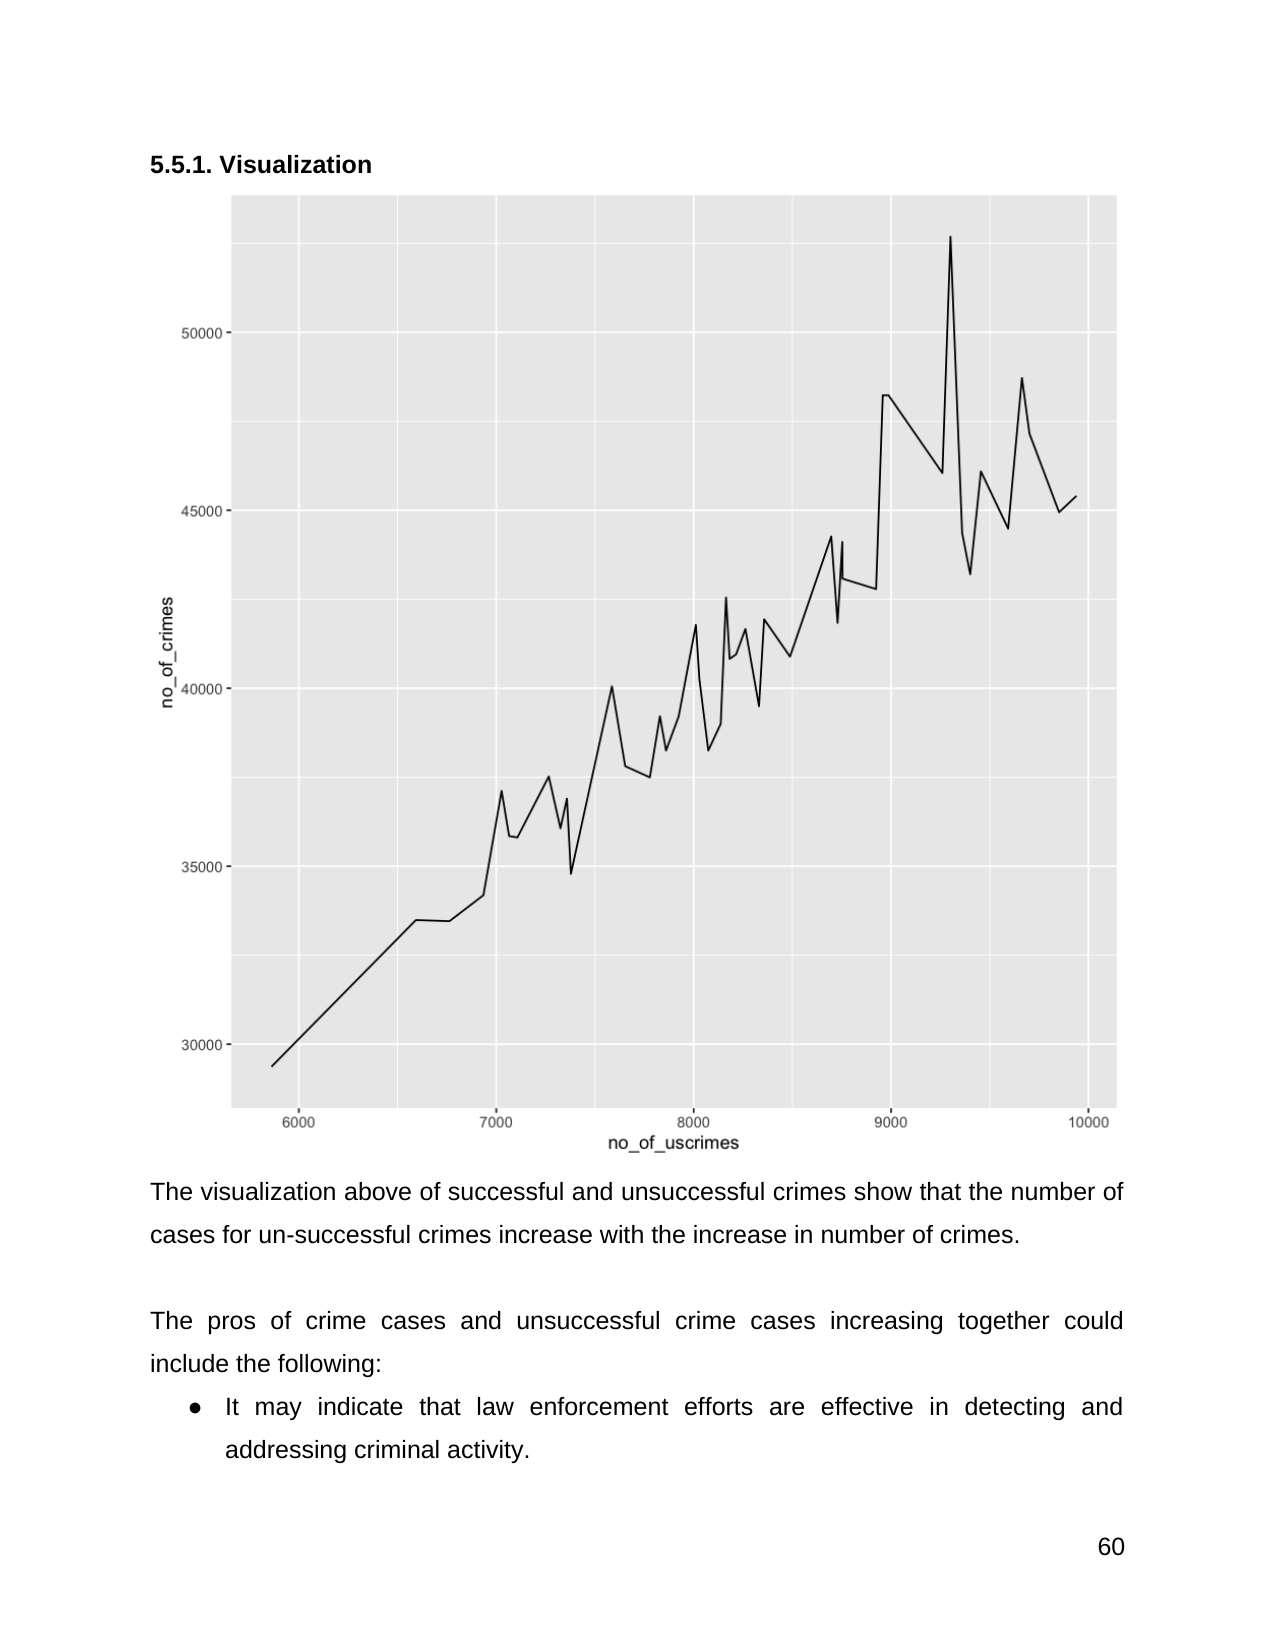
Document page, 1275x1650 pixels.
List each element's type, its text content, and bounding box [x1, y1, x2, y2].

list It may indicate that law enforcement efforts are effective in detecting and addressing criminal activity. [187, 1392, 1125, 1464]
text The visualization above of successful and unsuccessful crimes show that the number of cases for un-successful crimes increase with the increase in number of crimes. [150, 1176, 1125, 1248]
picture [150, 187, 1125, 1162]
subtitle 5.5.1. Visualization [150, 150, 1125, 179]
text The pros of crime cases and unsuccessful crime cases increasing together could include the following: [150, 1306, 1125, 1378]
